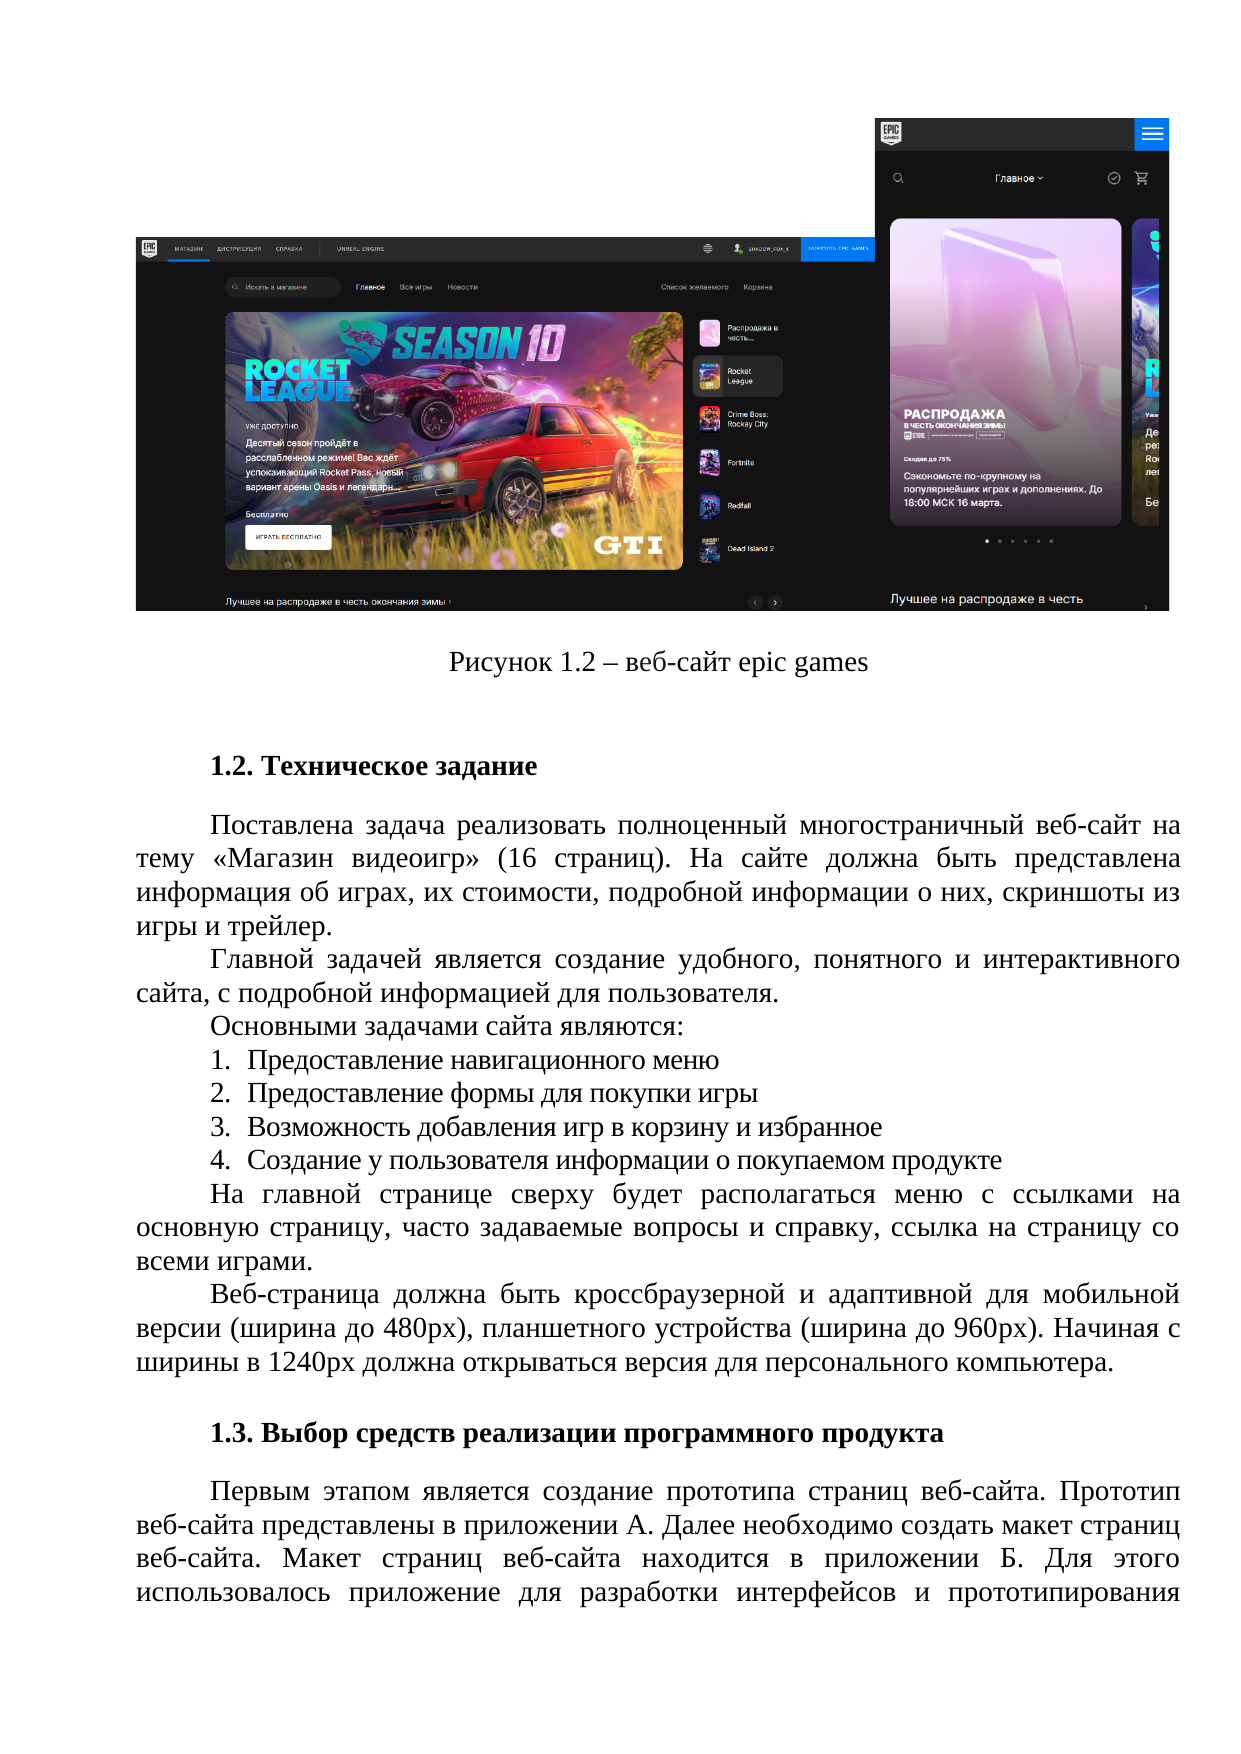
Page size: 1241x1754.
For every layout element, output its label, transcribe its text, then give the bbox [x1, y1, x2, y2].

text Основными задачами сайта являются: [136, 1008, 1181, 1042]
text Главной задачей является создание удобного, понятного и интерактивного сайта, с подробной информацией для пользователя. [136, 941, 1181, 1008]
list Возможность добавления игр в корзину и избранное [210, 1109, 1181, 1142]
text 1.3. Выбор средств реализации программного продукта [136, 1415, 1181, 1448]
picture [135, 118, 1170, 611]
text Поставлена задача реализовать полноценный многостраничный веб-сайт на тему «Магазин видеоигр» (16 страниц). На сайте должна быть представлена информация об играх, их стоимости, подробной информации о них, скриншоты из игры и трейлер. [136, 807, 1181, 941]
text На главной странице сверху будет располагаться меню с ссылками на основную страницу, часто задаваемые вопросы и справку, ссылка на страницу со всеми играми. [136, 1176, 1181, 1277]
text Веб-страница должна быть кроссбраузерной и адаптивной для мобильной версии (ширина до 480px), планшетного устройства (ширина до 960px). Начиная с ширины в 1240px должна открываться версия для персонального компьютера. [136, 1277, 1181, 1377]
text 1.2. Техническое задание [136, 748, 1181, 782]
list Создание у пользователя информации о покупаемом продукте [210, 1142, 1181, 1176]
text Рисунок 1.2 – веб-сайт epic games [136, 644, 1181, 677]
list Предоставление формы для покупки игры [210, 1075, 1181, 1109]
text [136, 1473, 1181, 1607]
list Предоставление навигационного меню [210, 1042, 1181, 1075]
